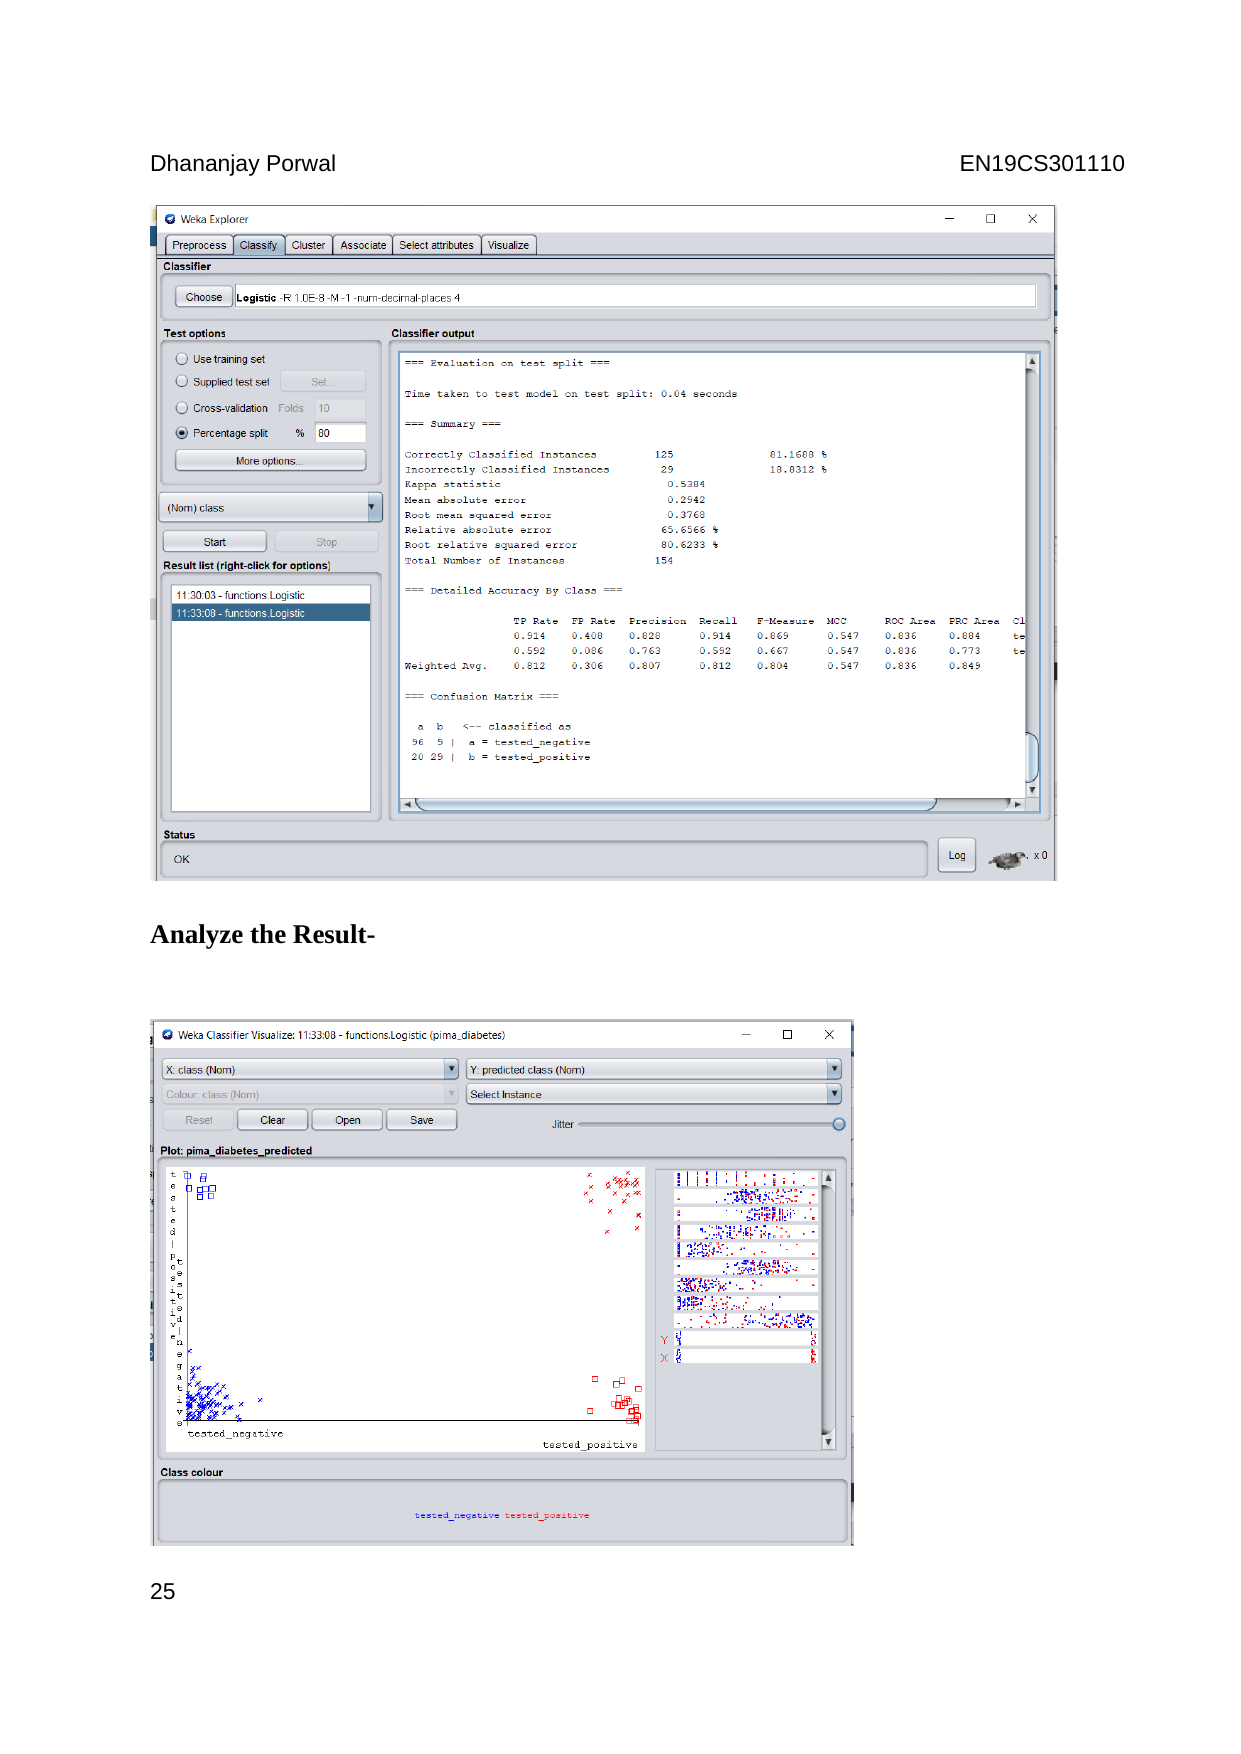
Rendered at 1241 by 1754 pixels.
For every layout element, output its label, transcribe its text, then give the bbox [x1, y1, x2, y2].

picture [150, 1019, 854, 1546]
text Analyze the Result- [150, 918, 1090, 949]
picture [150, 205, 1058, 881]
